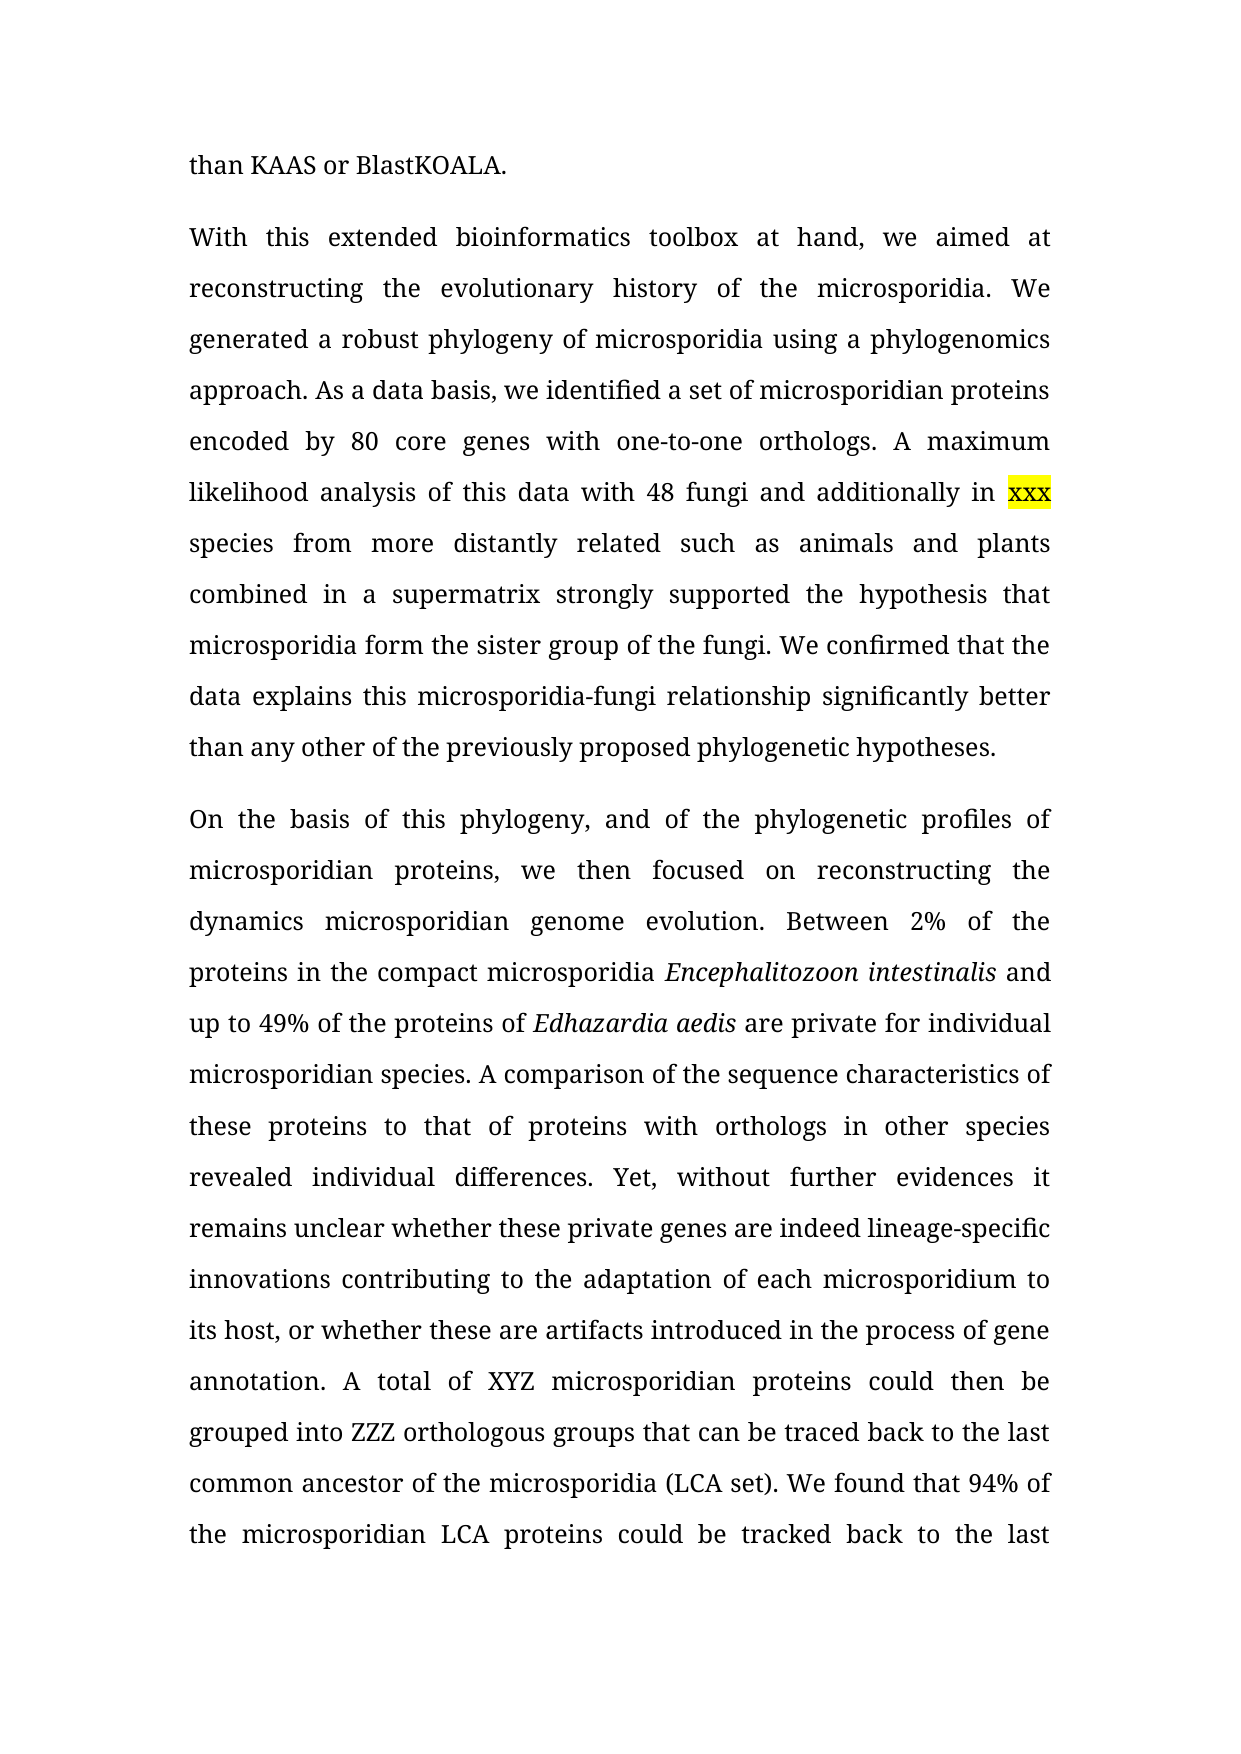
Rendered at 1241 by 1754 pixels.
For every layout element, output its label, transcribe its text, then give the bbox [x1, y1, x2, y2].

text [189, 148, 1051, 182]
text With this extended bioinformatics toolbox at hand, we aimed at reconstructing the evolutionary history of the microsporidia. We generated a robust phylogeny of microsporidia using a phylogenomics approach. As a data basis, we identified a set of microsporidian proteins encoded by 80 core genes with one-to-one orthologs. A maximum likelihood analysis of this data with 48 fungi and additionally in xxx species from more distantly related such as animals and plants combined in a supermatrix strongly supported the hypothesis that microsporidia form the sister group of the fungi. We confirmed that the data explains this microsporidia-fungi relationship significantly better than any other of the previously proposed phylogenetic hypotheses. [189, 219, 1051, 764]
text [189, 802, 1051, 1551]
